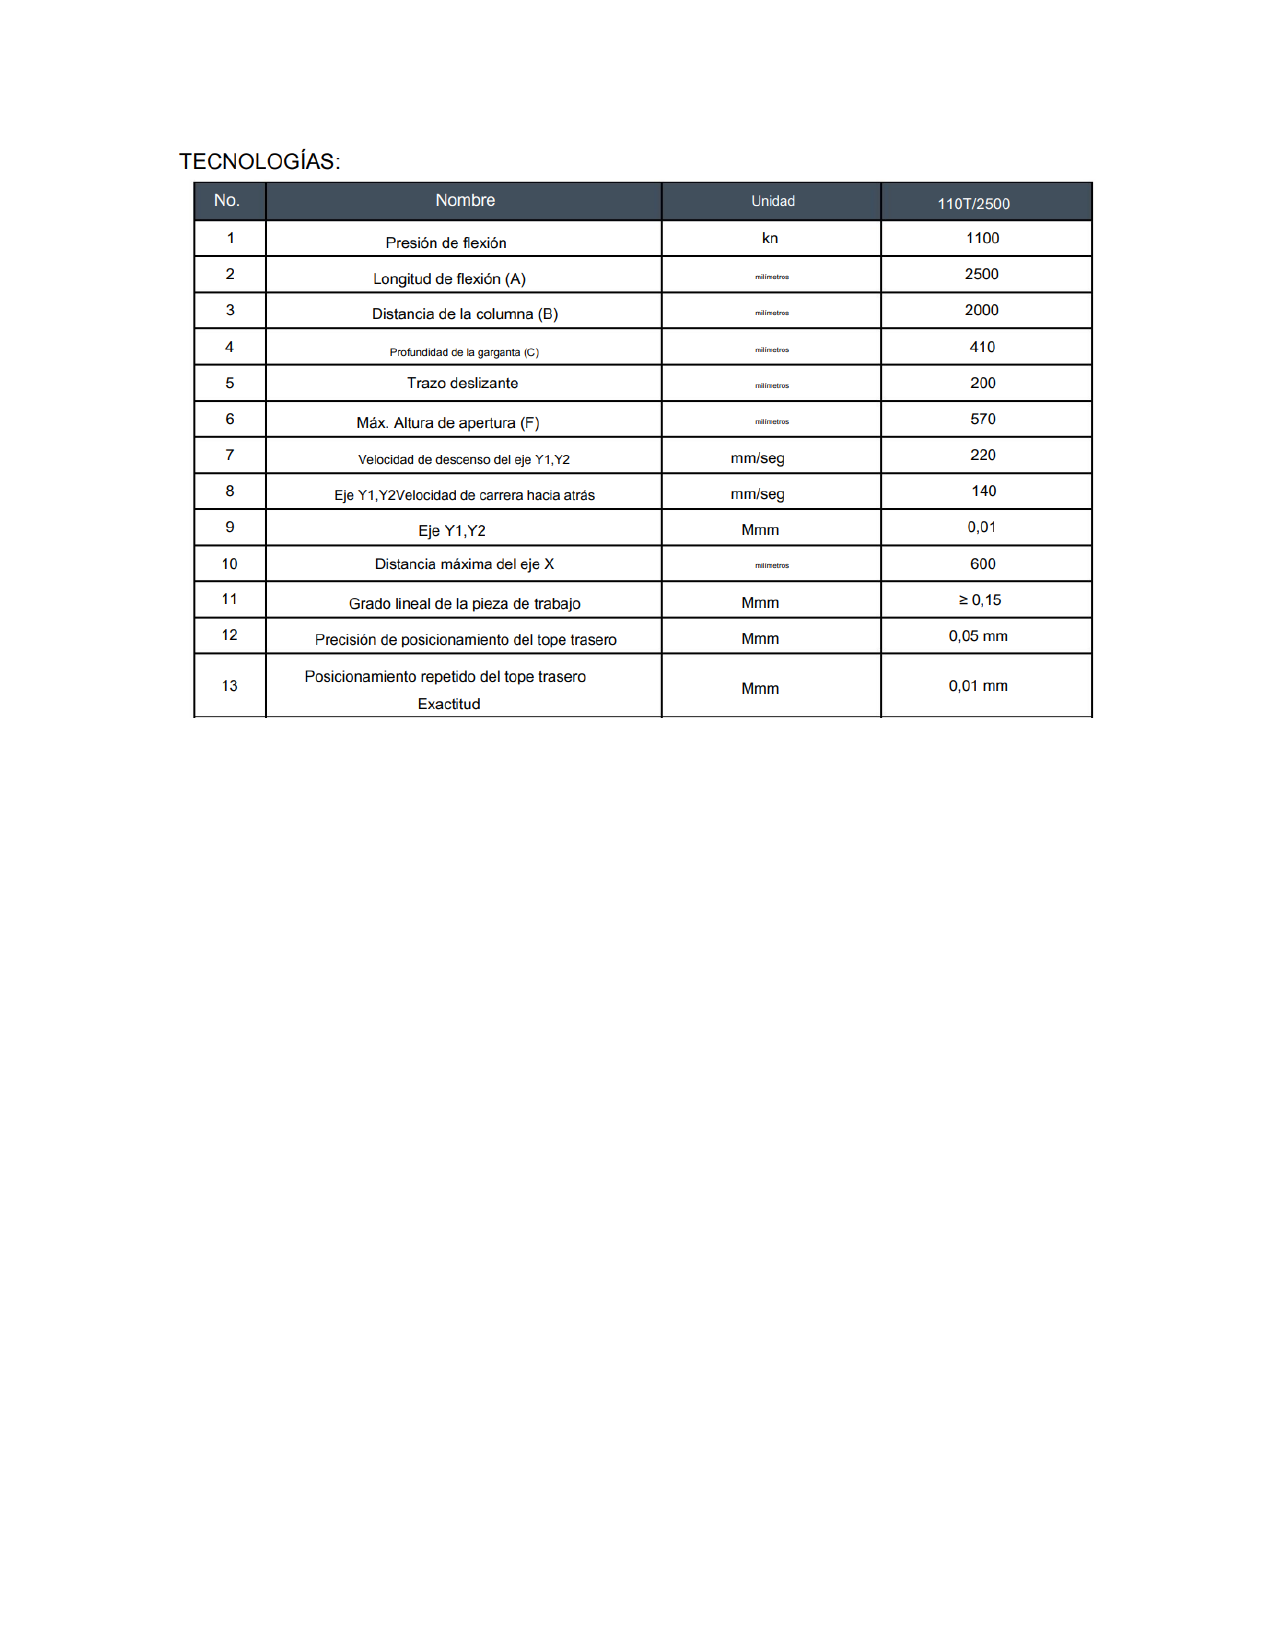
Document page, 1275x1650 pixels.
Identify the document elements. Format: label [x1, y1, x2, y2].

picture [177, 147, 1098, 718]
